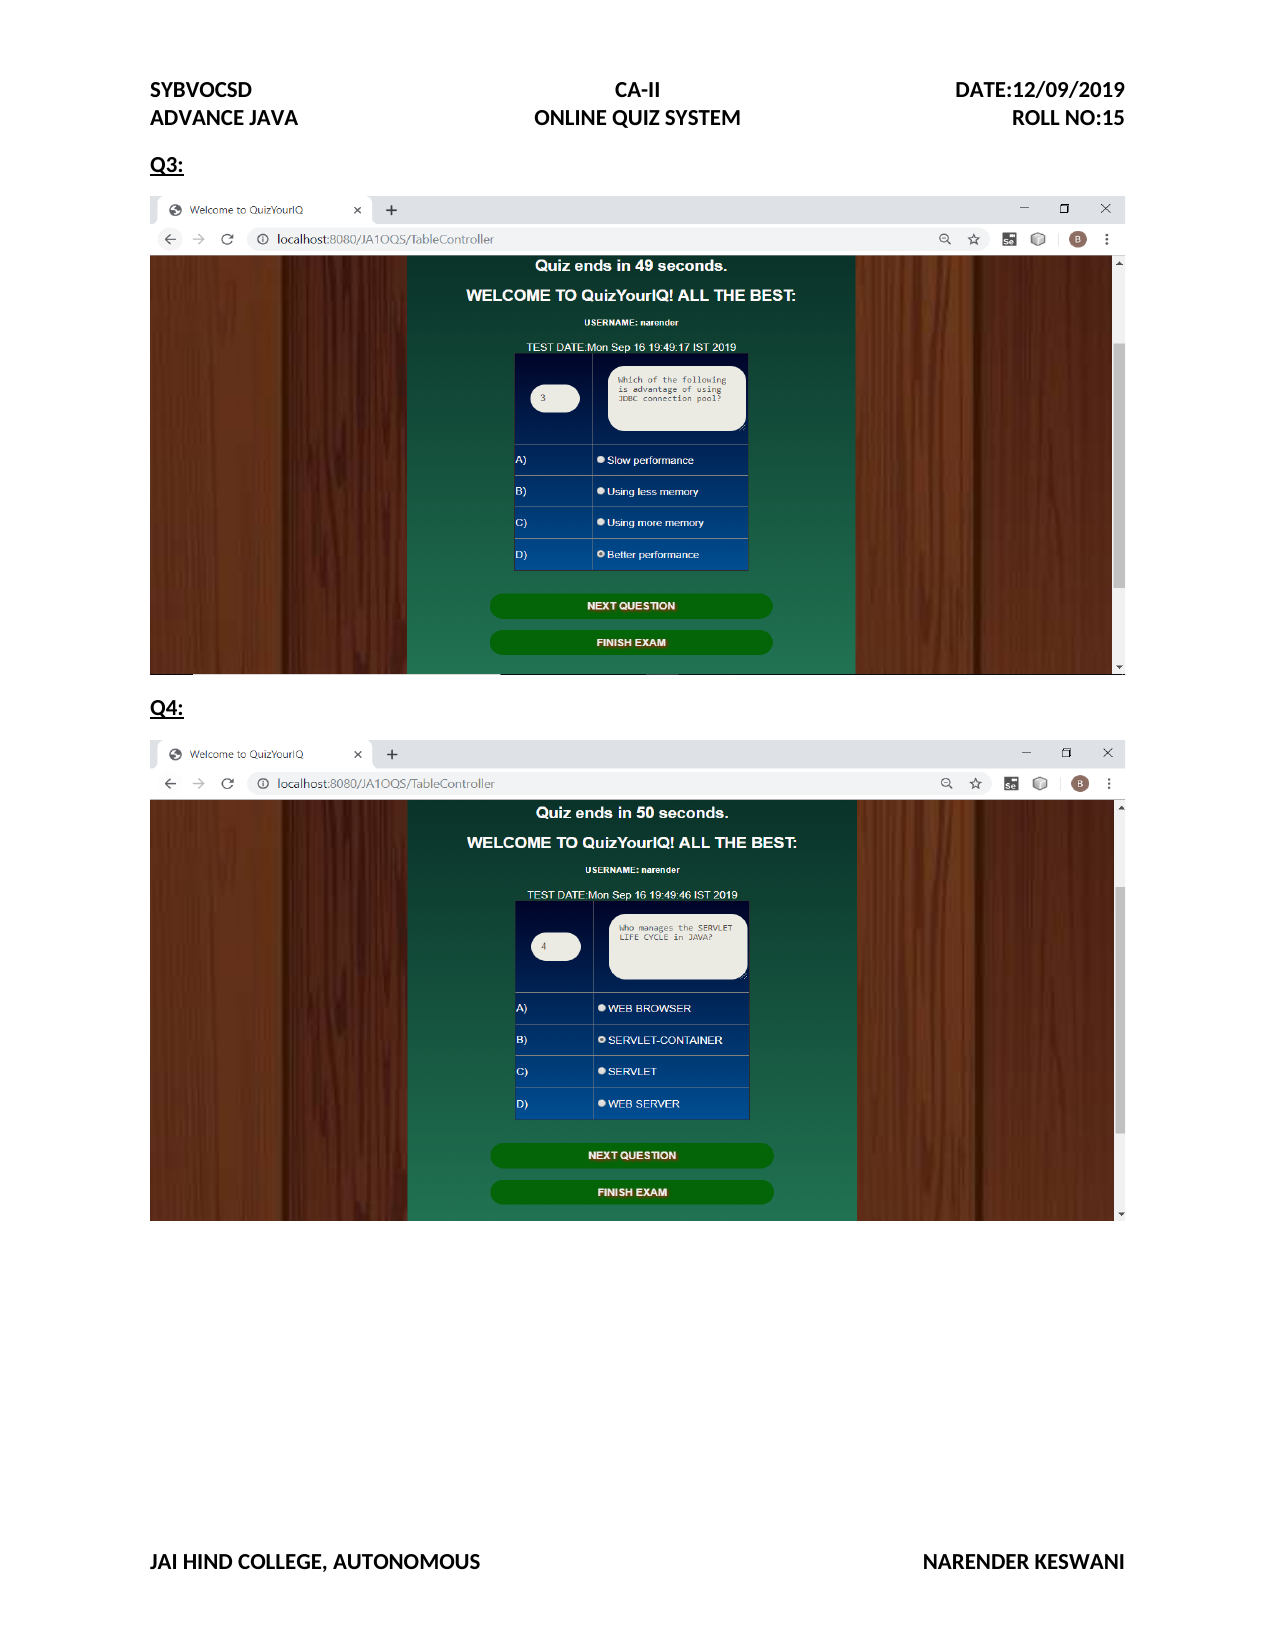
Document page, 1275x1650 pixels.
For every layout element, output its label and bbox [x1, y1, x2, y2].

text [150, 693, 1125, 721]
picture [150, 196, 1125, 675]
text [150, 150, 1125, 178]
picture [150, 740, 1125, 1221]
